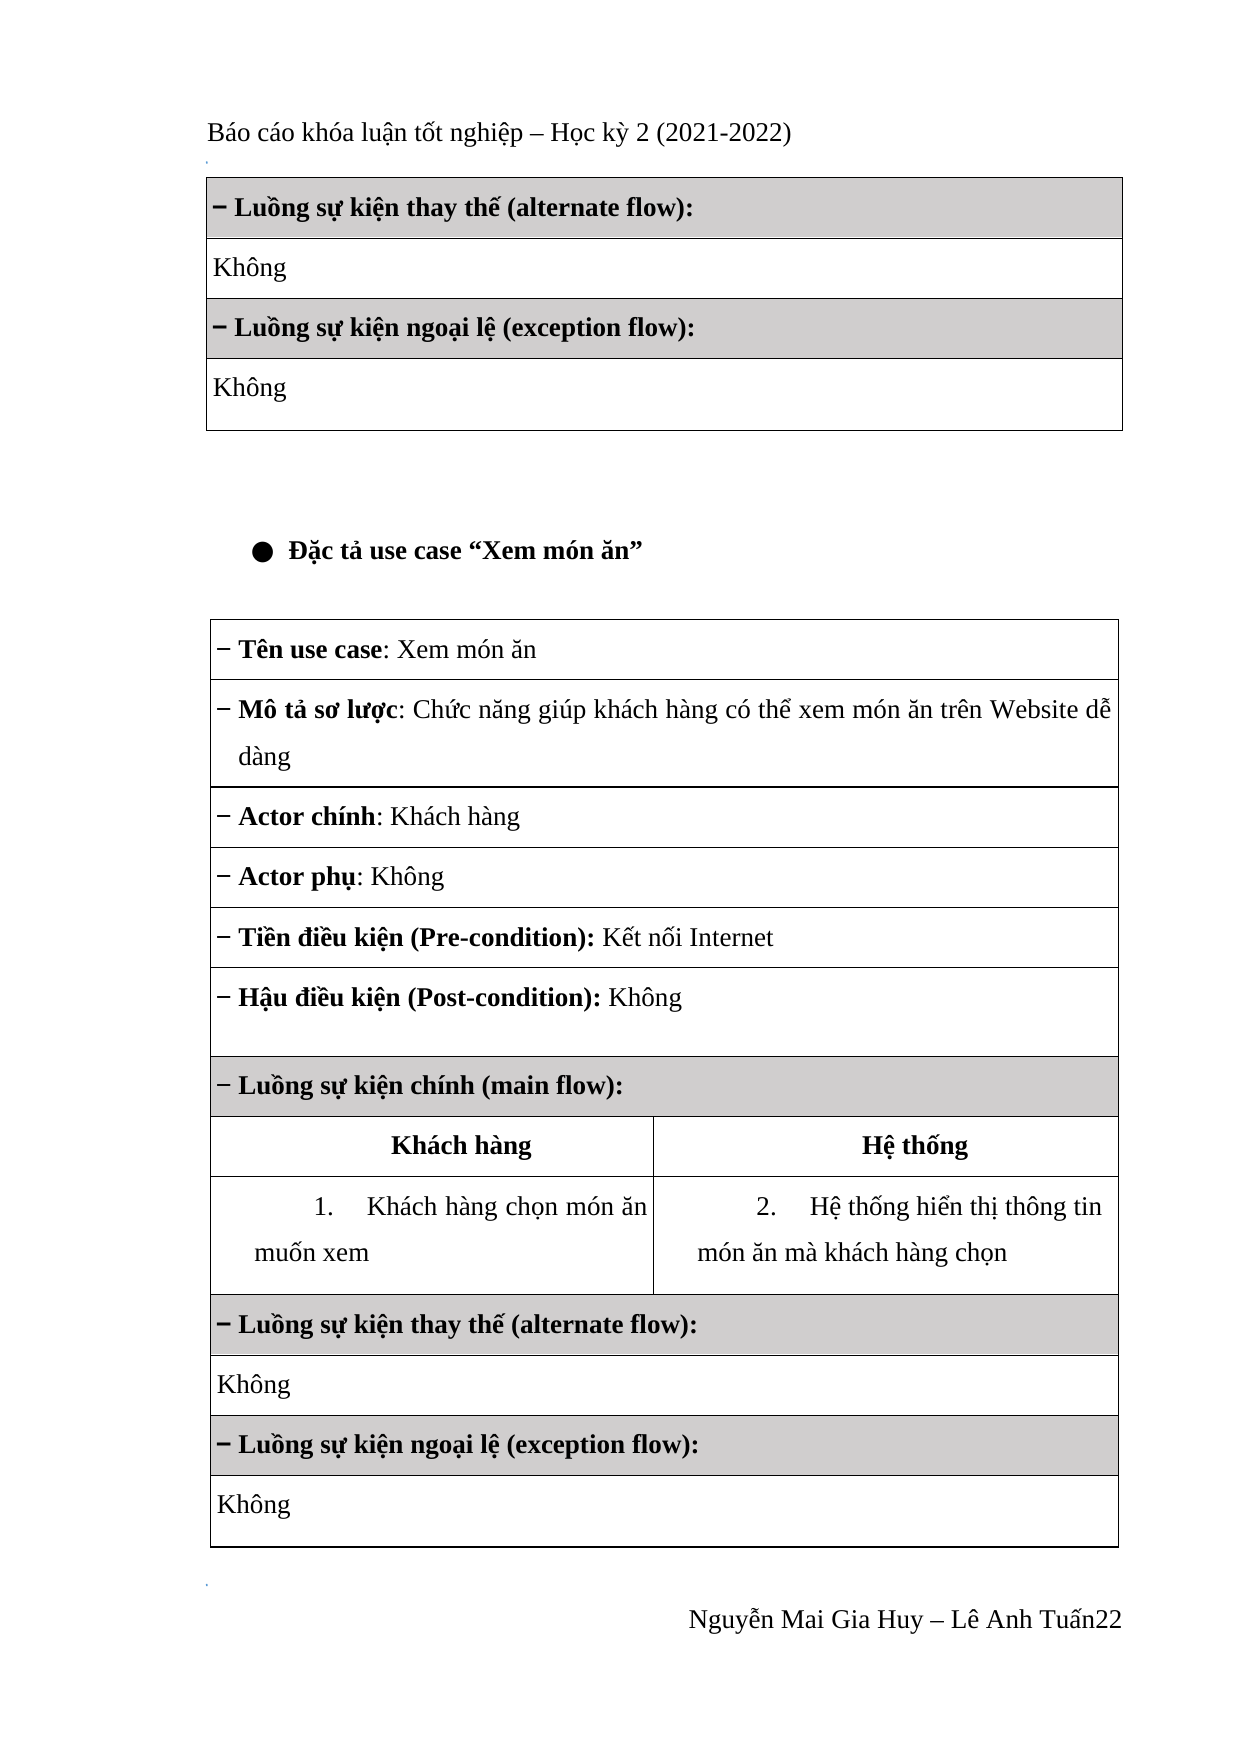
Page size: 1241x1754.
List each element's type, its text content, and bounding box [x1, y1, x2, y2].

table_cell Actor chính: Khách hàng [211, 788, 1118, 847]
table_cell Khách hàng chọn món ăn muốn xem [211, 1177, 653, 1294]
table_cell Hệ thống hiển thị thông tin món ăn mà khách hàng chọn [654, 1177, 1118, 1294]
table_cell Mô tả sơ lược: Chức năng giúp khách hàng có thể xem món ăn trên Website dễ dàng [211, 680, 1118, 786]
list Đặc tả use case “Xem món ăn” [251, 519, 1122, 575]
table_cell Khách hàng [211, 1117, 653, 1176]
table_cell Luồng sự kiện thay thế (alternate flow): [211, 1295, 1118, 1354]
table_cell Luồng sự kiện ngoại lệ (exception flow): [207, 299, 1122, 358]
table_cell Tiền điều kiện (Pre-condition): Kết nối Internet [211, 908, 1118, 967]
table_cell Actor phụ: Không [211, 848, 1118, 907]
table_cell Luồng sự kiện chính (main flow): [211, 1057, 1118, 1116]
table_cell Không [207, 359, 1122, 429]
table_cell Không [207, 239, 1122, 298]
table_cell Không [211, 1356, 1118, 1415]
table_header Tên use case: Xem món ăn [211, 620, 1118, 679]
table_cell Luồng sự kiện thay thế (alternate flow): [207, 178, 1122, 237]
table_cell Hệ thống [654, 1117, 1118, 1176]
table_cell Không [211, 1476, 1118, 1546]
table_cell Luồng sự kiện ngoại lệ (exception flow): [211, 1416, 1118, 1475]
table_cell Hậu điều kiện (Post-condition): Không [211, 968, 1118, 1056]
